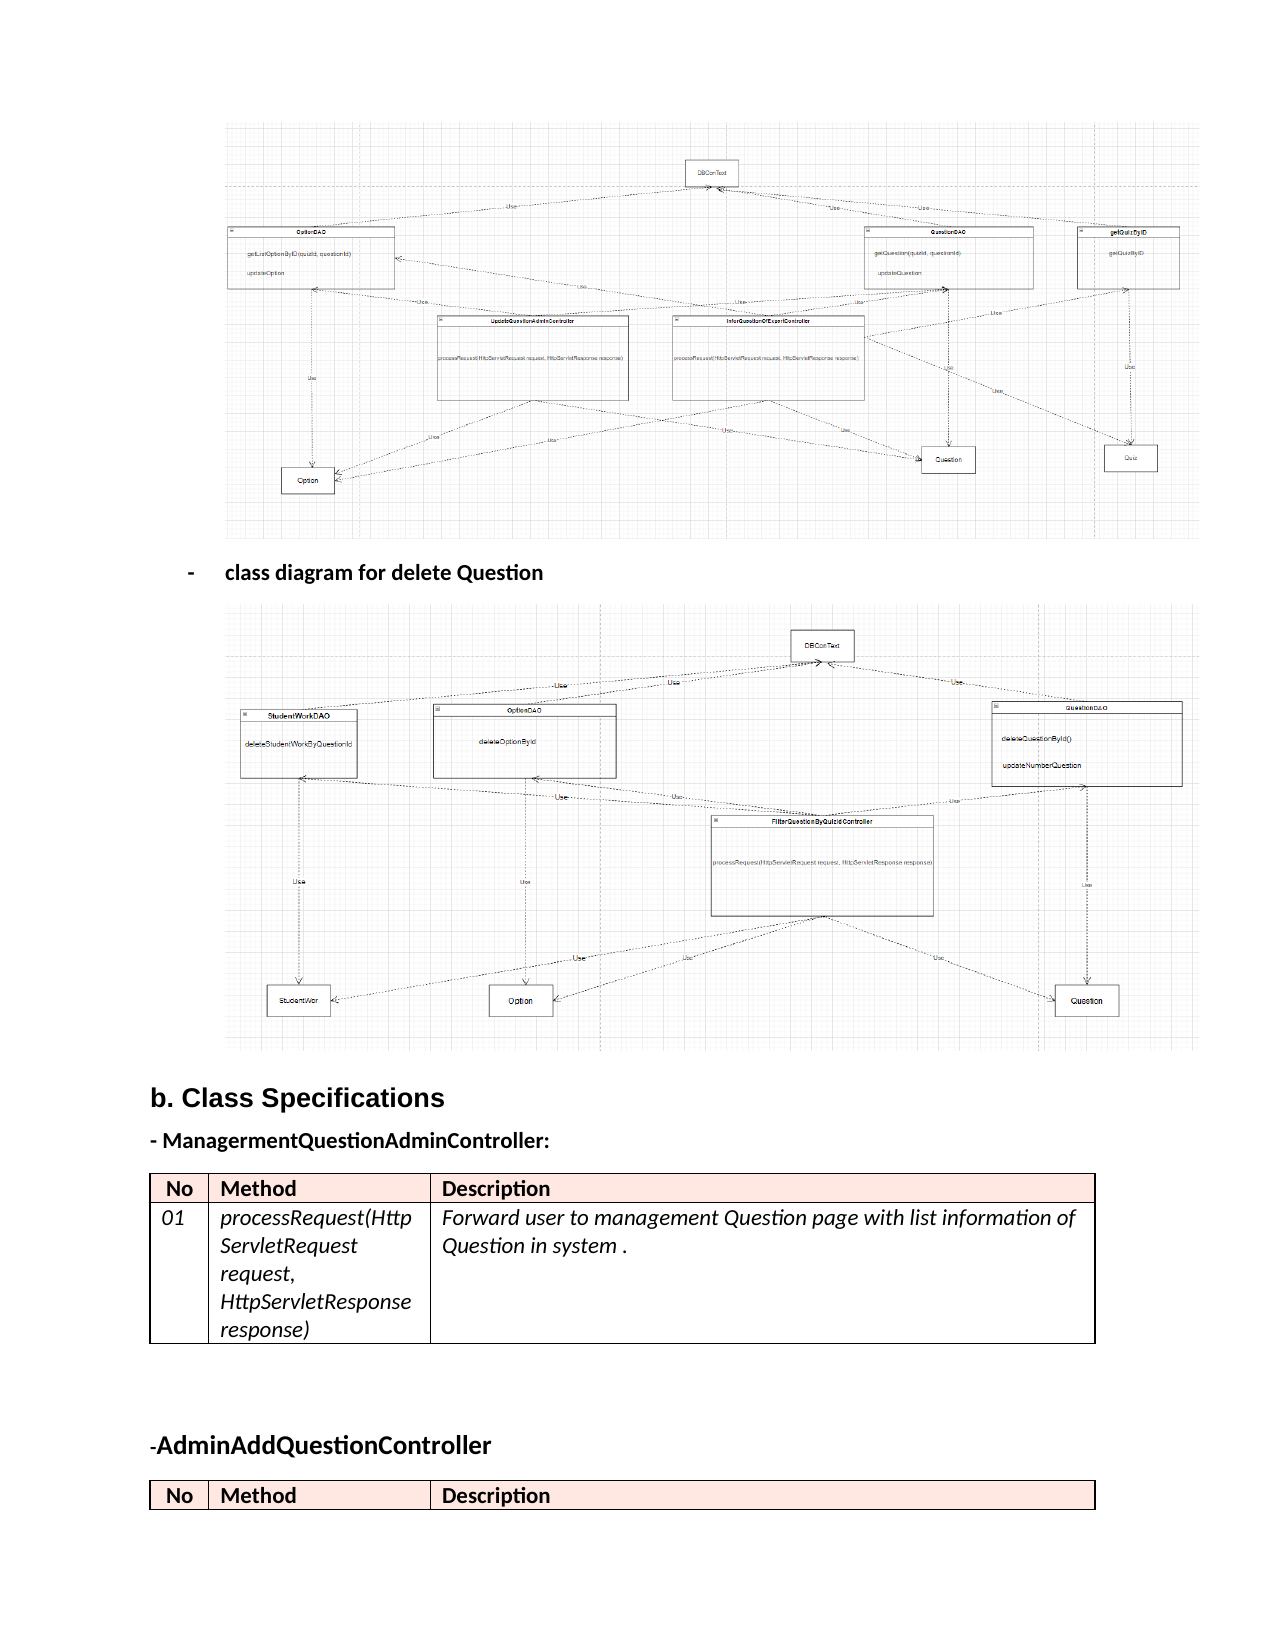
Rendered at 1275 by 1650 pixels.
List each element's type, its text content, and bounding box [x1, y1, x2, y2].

table_header No [151, 1481, 208, 1509]
picture [225, 604, 1200, 1051]
text - ManagermentQuestionAdminController: [150, 1126, 1124, 1154]
picture [225, 122, 1200, 539]
table_header No [151, 1174, 208, 1202]
table_header Description [431, 1481, 1094, 1509]
subtitle b. Class Specifications [150, 1082, 1124, 1113]
text -AdminAddQuestionController [150, 1428, 1124, 1461]
table_header Description [431, 1174, 1094, 1202]
table_header Method [209, 1174, 430, 1202]
list class diagram for delete Question [187, 558, 1124, 586]
table_header Method [209, 1481, 430, 1509]
table_cell Forward user to management Question page with list information of Question in system . [431, 1203, 1094, 1343]
table_cell processRequest(HttpServletRequest request, HttpServletResponse response) [296, 1203, 430, 1343]
table_cell 01 [151, 1203, 208, 1343]
